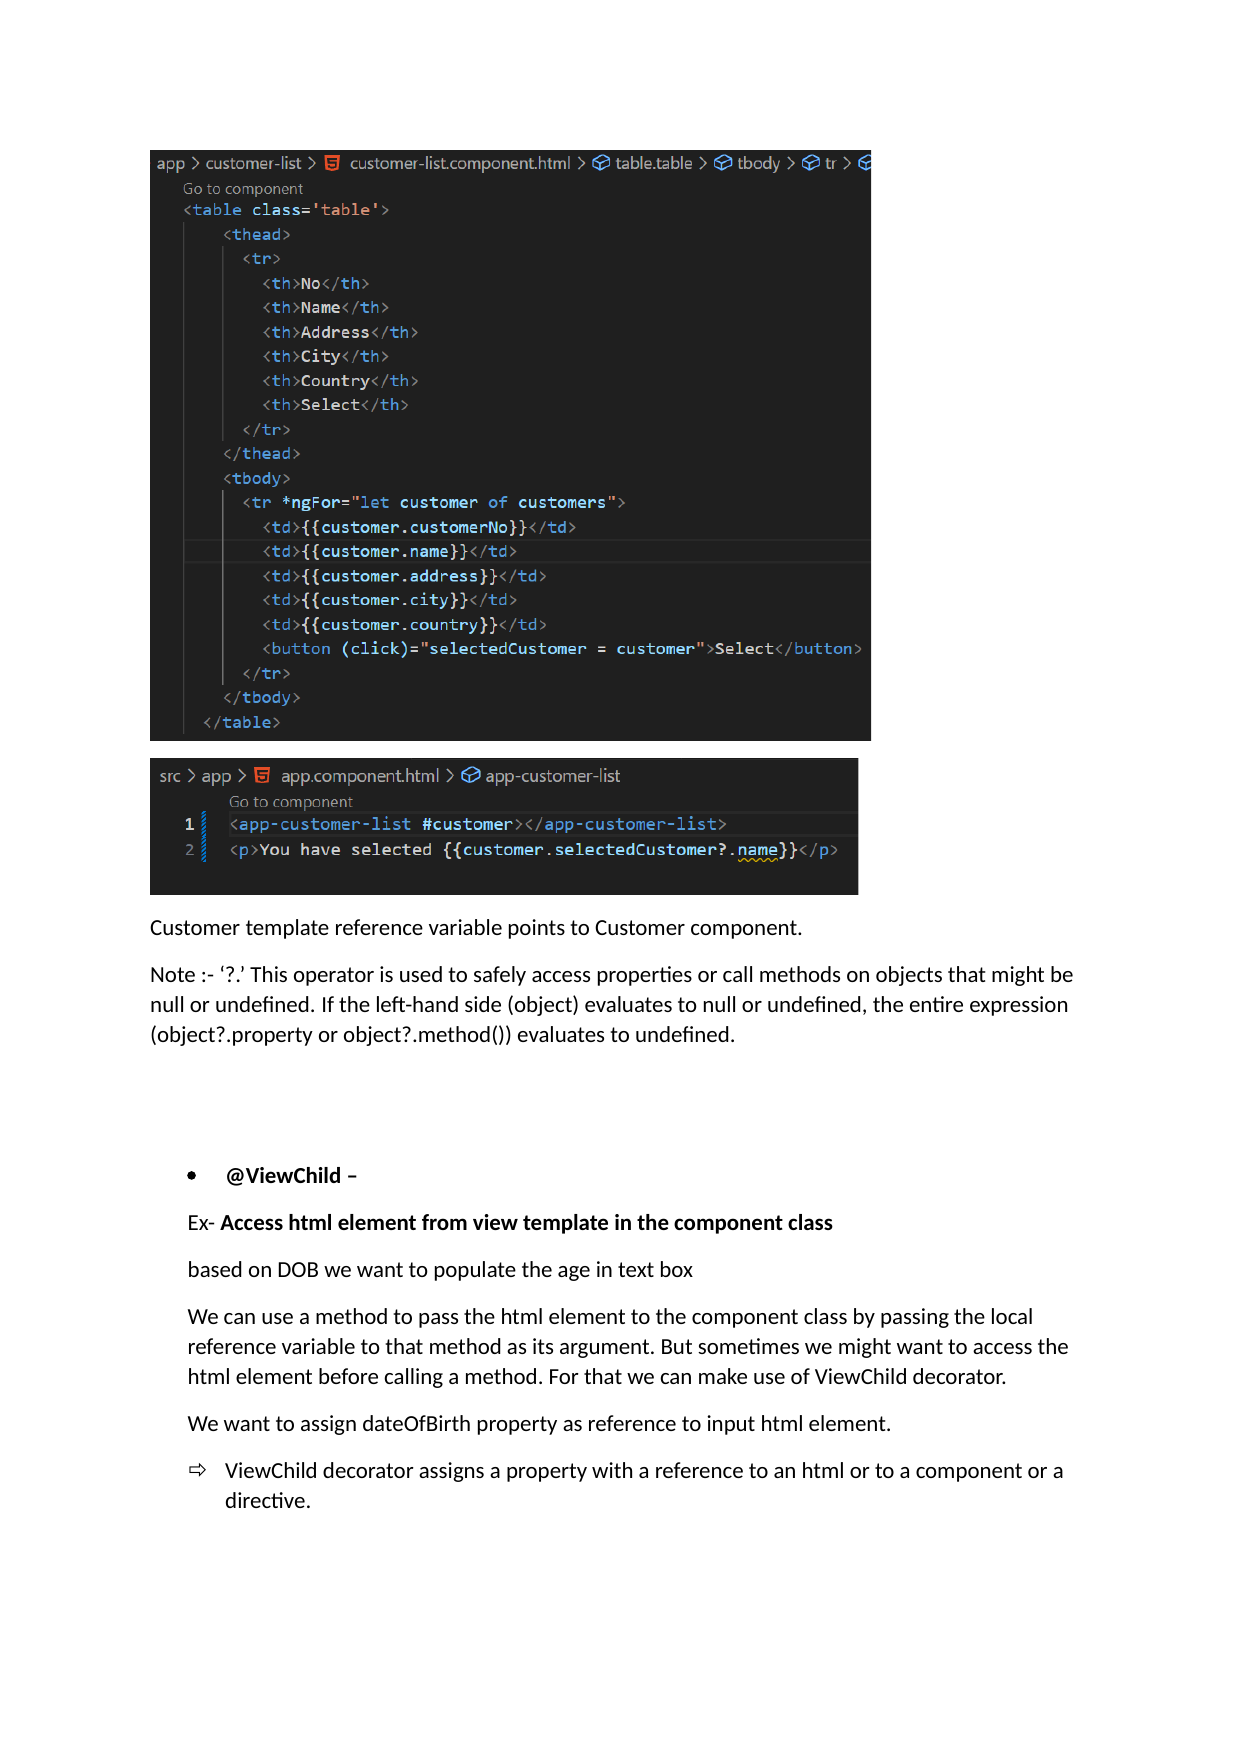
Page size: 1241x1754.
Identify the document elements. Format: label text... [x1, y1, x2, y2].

text Note :- ‘?.’ This operator is used to safely access properties or call methods on objects that might be null or undefined. If the left-hand side (object) evaluates to null or undefined, the entire expression (object?.property or object?.method()) evaluates to undefined. [150, 960, 1090, 1049]
text We can use a method to pass the html element to the component class by passing the local reference variable to that method as its argument. But sometimes we might want to access the html element before calling a method. For that we can make use of ViewChild decorator. [187, 1302, 1090, 1390]
text Ex- Access html element from view template in the component class [187, 1208, 1090, 1236]
picture [150, 758, 859, 895]
text Customer template reference variable points to Customer component. [150, 913, 1090, 941]
text We want to assign dateOfBirth property as reference to input html element. [187, 1409, 1090, 1437]
list @ViewChild – [187, 1161, 1090, 1189]
text based on DOB we want to populate the age in text box [187, 1255, 1090, 1283]
picture [150, 150, 872, 741]
list ViewChild decorator assigns a property with a reference to an html or to a component or a directive. [187, 1456, 1090, 1514]
